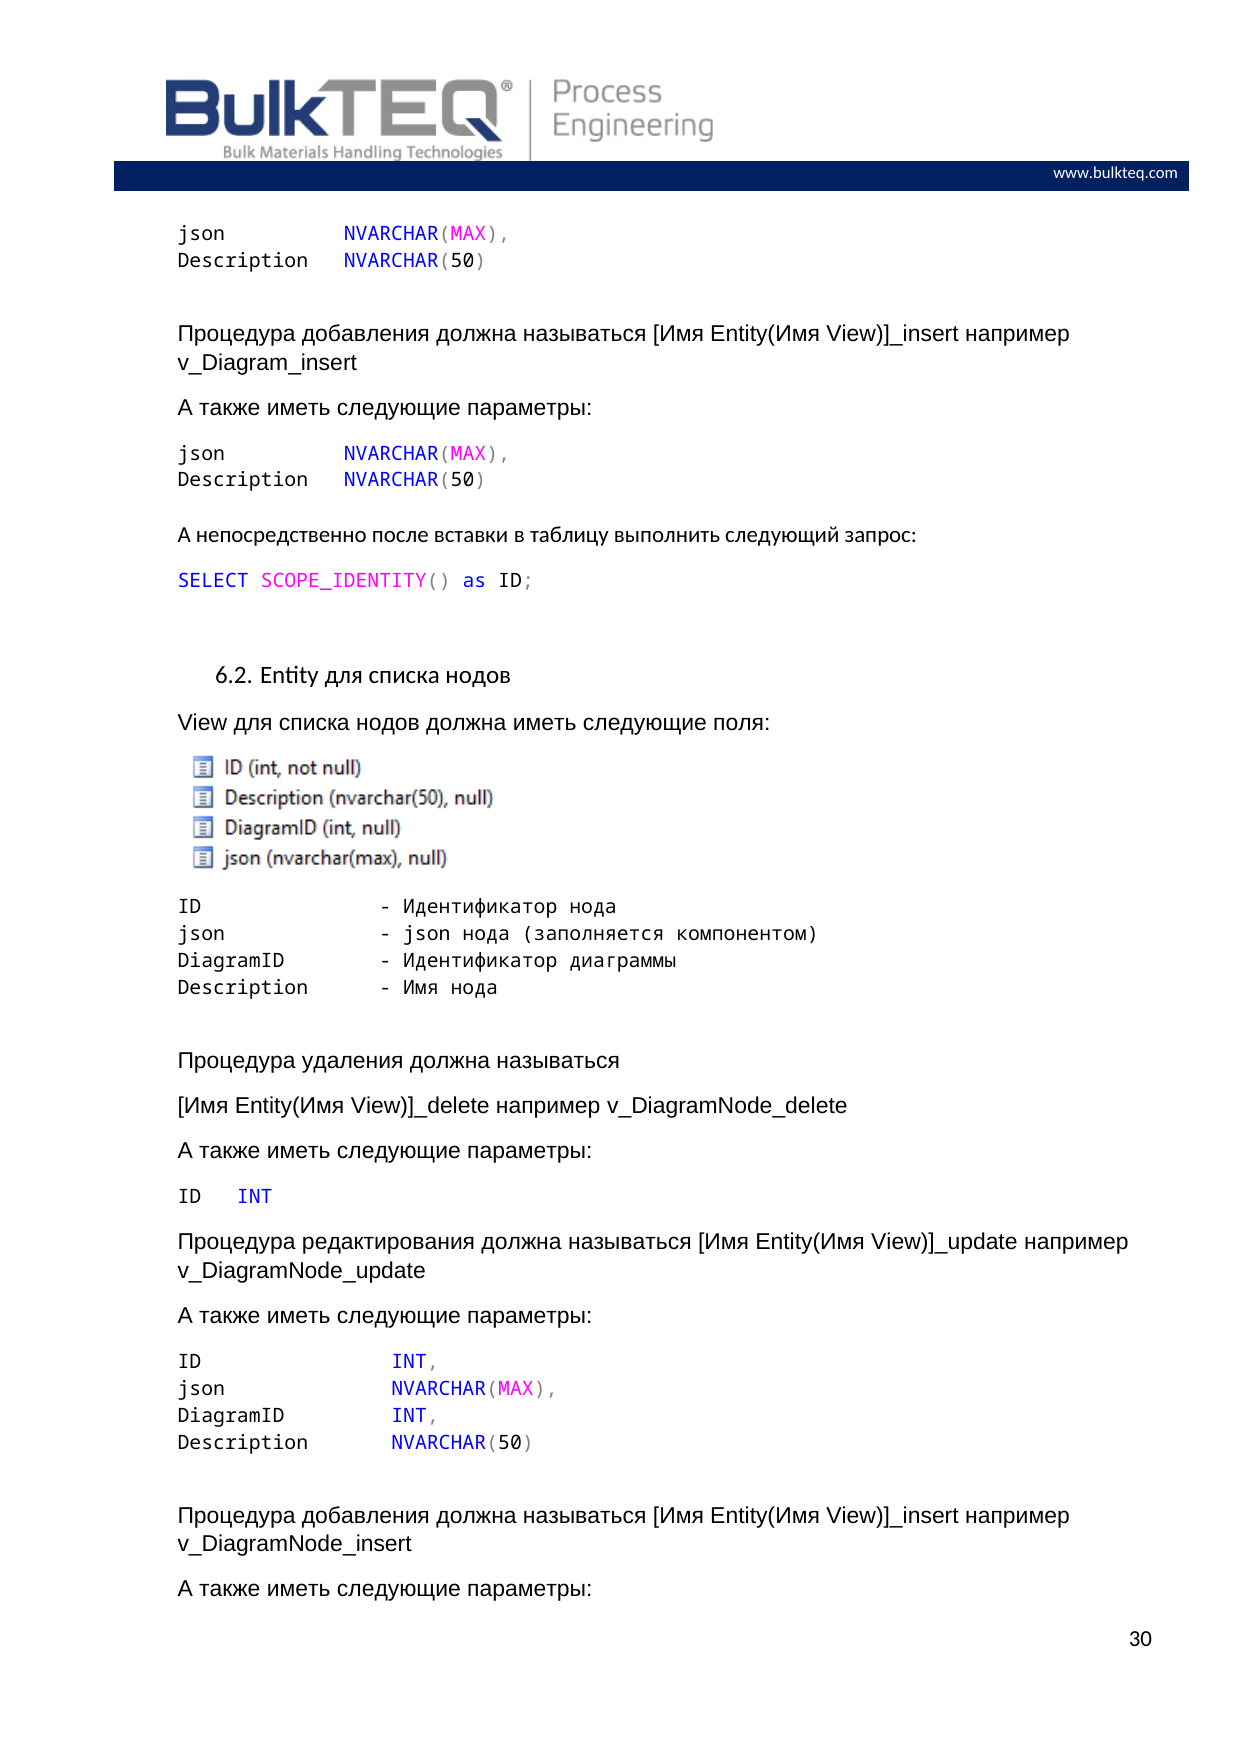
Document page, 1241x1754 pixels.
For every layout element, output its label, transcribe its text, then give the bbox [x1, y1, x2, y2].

text Процедура удаления должна называться [177, 1047, 1152, 1074]
text json NVARCHAR(MAX), [177, 219, 1152, 246]
text А также иметь следующие параметры: [177, 394, 1152, 420]
text ID INT, [177, 1347, 1152, 1374]
picture [166, 78, 713, 161]
text View для списка нодов должна иметь следующие поля: [177, 709, 1152, 735]
text А также иметь следующие параметры: [177, 1137, 1152, 1164]
text А непосредственно после вставки в таблицу выполнить следующий запрос: [177, 520, 1152, 548]
text Процедура добавления должна называться [Имя Entity(Имя View)]_insert например v_DiagramNode_insert [177, 1502, 1152, 1557]
text [Имя Entity(Имя View)]_delete например v_DiagramNode_delete [177, 1092, 1152, 1119]
text ID INT [177, 1183, 1152, 1209]
text Процедура добавления должна называться [Имя Entity(Имя View)]_insert например v_Diagram_insert [177, 320, 1152, 375]
text Description NVARCHAR(50) [177, 1428, 1152, 1455]
text Description NVARCHAR(50) [177, 466, 1152, 493]
subtitle Entity для списка нодов [215, 659, 1152, 690]
text А также иметь следующие параметры: [177, 1575, 1152, 1602]
text DiagramID INT, [177, 1401, 1152, 1428]
text json NVARCHAR(MAX), [177, 439, 1152, 466]
text Description NVARCHAR(50) [177, 246, 1152, 273]
text А также иметь следующие параметры: [177, 1302, 1152, 1328]
text SELECT SCOPE_IDENTITY() as ID; [177, 567, 1152, 593]
text json NVARCHAR(MAX), [177, 1374, 1152, 1401]
text Процедура редактирования должна называться [Имя Entity(Имя View)]_update например v_DiagramNode_update [177, 1228, 1152, 1283]
text json - json нода (заполняется компонентом) [177, 919, 1152, 946]
text DiagramID - Идентификатор диаграммы [177, 946, 1152, 973]
text Description - Имя нода [177, 973, 1152, 1000]
text ID - Идентификатор нода [177, 892, 1152, 919]
